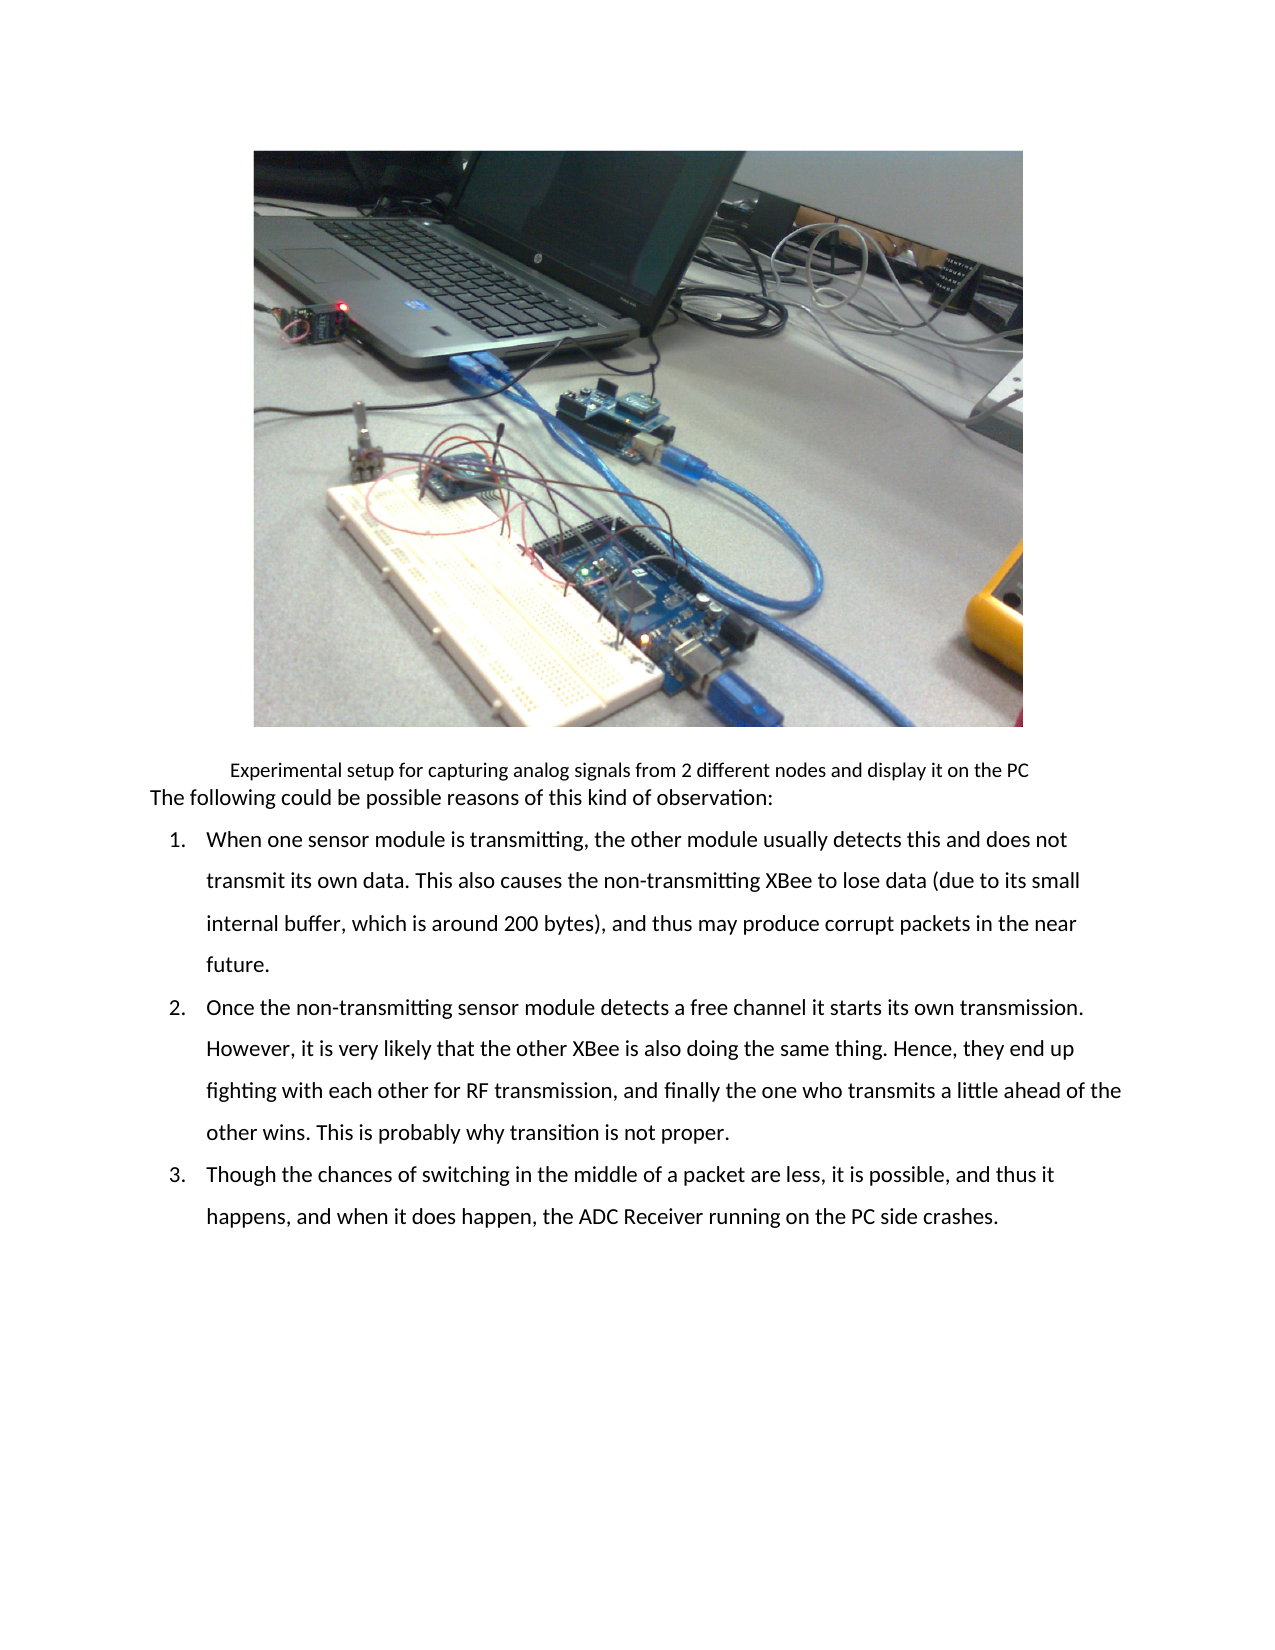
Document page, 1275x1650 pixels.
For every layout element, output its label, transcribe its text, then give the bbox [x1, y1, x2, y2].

list When one sensor module is transmitting, the other module usually detects this and does not transmit its own data. This also causes the non-transmitting XBee to lose data (due to its small internal buffer, which is around 200 bytes), and thus may produce corrupt packets in the near future. [169, 825, 1125, 979]
list Once the non-transmitting sensor module detects a free channel it starts its own transmission. However, it is very likely that the other XBee is also doing the same thing. Hence, they end up fighting with each other for RF transmission, and finally the one who transmits a little ahead of the other wins. This is probably why transition is not proper. [169, 993, 1125, 1147]
text The following could be possible reasons of this kind of observation: [150, 783, 1125, 811]
picture [254, 151, 1022, 727]
list Though the chances of switching in the middle of a packet are less, it is possible, and thus it happens, and when it does happen, the ADC Receiver running on the PC side crashes. [169, 1161, 1125, 1231]
